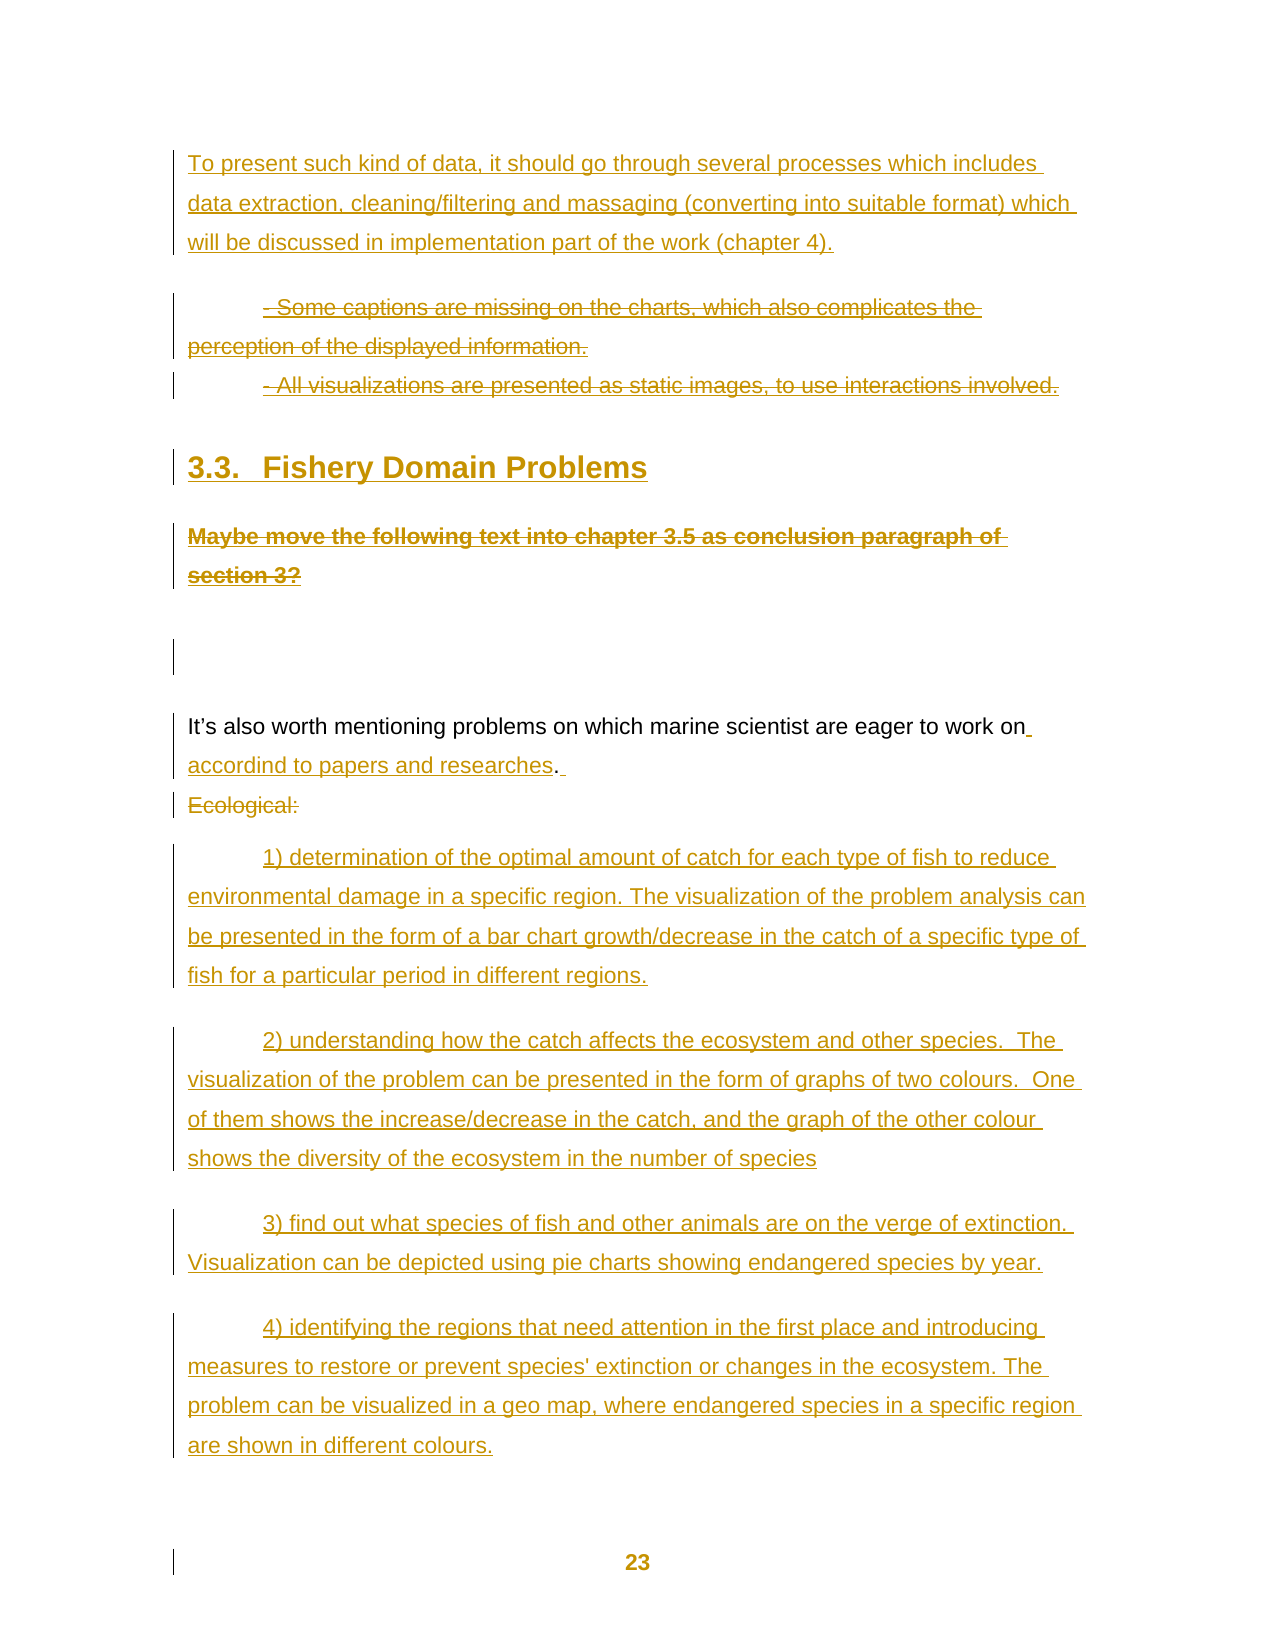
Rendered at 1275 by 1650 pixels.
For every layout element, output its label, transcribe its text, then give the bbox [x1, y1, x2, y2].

text It’s also worth mentioning problems on which marine scientist are eager to work on. [187, 713, 1087, 778]
